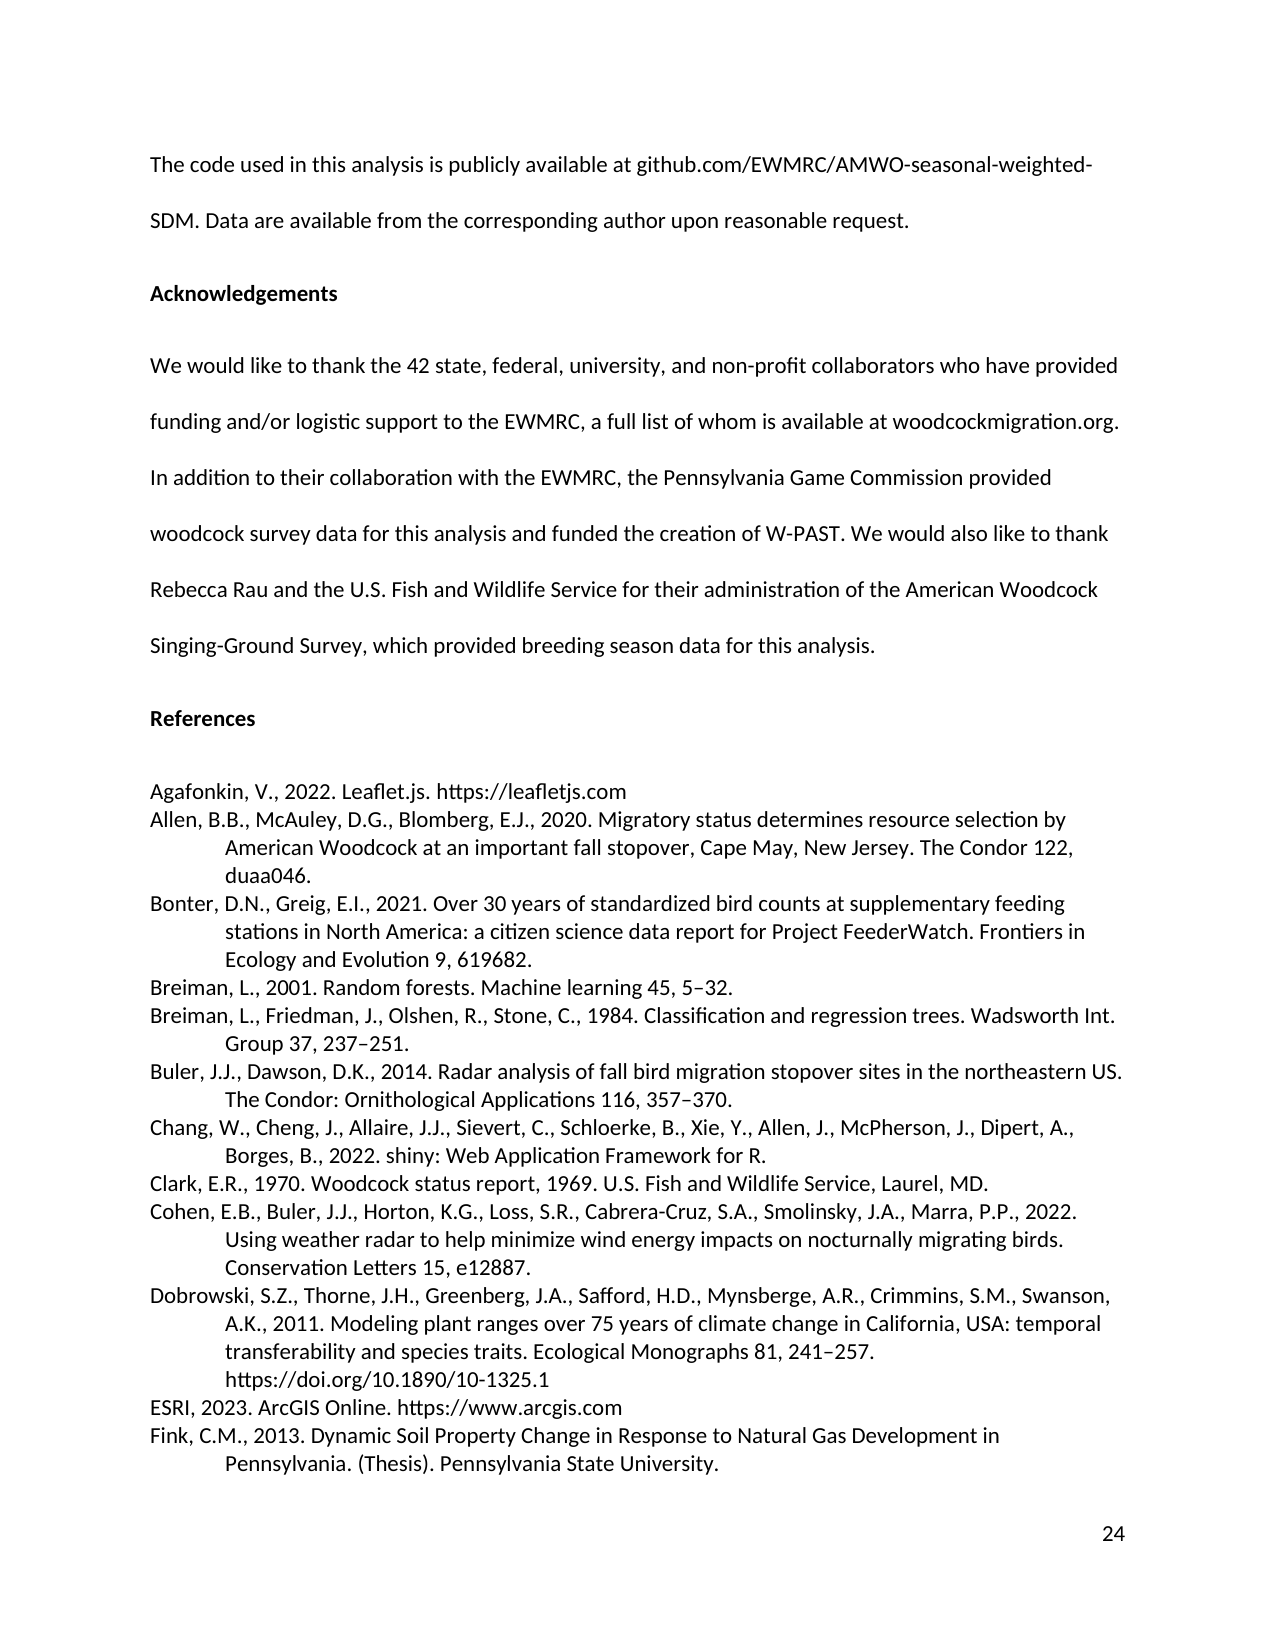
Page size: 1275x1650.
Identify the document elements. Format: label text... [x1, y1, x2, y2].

text References [150, 704, 1125, 732]
text We would like to thank the 42 state, federal, university, and non-profit collaborators who have provided funding and/or logistic support to the EWMRC, a full list of whom is available at woodcockmigration.org. In addition to their collaboration with the EWMRC, the Pennsylvania Game Commission provided woodcock survey data for this analysis and funded the creation of W-PAST. We would also like to thank Rebecca Rau and the U.S. Fish and Wildlife Service for their administration of the American Woodcock Singing-Ground Survey, which provided breeding season data for this analysis. [150, 351, 1125, 660]
text Buler, J.J., Dawson, D.K., 2014. Radar analysis of fall bird migration stopover sites in the northeastern US. The Condor: Ornithological Applications 116, 357–370. [150, 1057, 1125, 1113]
text Dobrowski, S.Z., Thorne, J.H., Greenberg, J.A., Safford, H.D., Mynsberge, A.R., Crimmins, S.M., Swanson, A.K., 2011. Modeling plant ranges over 75 years of climate change in California, USA: temporal transferability and species traits. Ecological Monographs 81, 241–257. https://doi.org/10.1890/10-1325.1 [150, 1281, 1125, 1393]
text Acknowledgements [150, 279, 1125, 307]
text Cohen, E.B., Buler, J.J., Horton, K.G., Loss, S.R., Cabrera-Cruz, S.A., Smolinsky, J.A., Marra, P.P., 2022. Using weather radar to help minimize wind energy impacts on nocturnally migrating birds. Conservation Letters 15, e12887. [150, 1197, 1125, 1281]
text Breiman, L., 2001. Random forests. Machine learning 45, 5–32. [150, 973, 1125, 1001]
text Clark, E.R., 1970. Woodcock status report, 1969. U.S. Fish and Wildlife Service, Laurel, MD. [150, 1169, 1125, 1197]
text Agafonkin, V., 2022. Leaflet.js. https://leafletjs.com [150, 777, 1125, 805]
text ESRI, 2023. ArcGIS Online. https://www.arcgis.com [150, 1393, 1125, 1422]
text Bonter, D.N., Greig, E.I., 2021. Over 30 years of standardized bird counts at supplementary feeding stations in North America: a citizen science data report for Project FeederWatch. Frontiers in Ecology and Evolution 9, 619682. [150, 889, 1125, 973]
text The code used in this analysis is publicly available at github.com/EWMRC/AMWO-seasonal-weighted-SDM. Data are available from the corresponding author upon reasonable request. [150, 150, 1125, 234]
text Chang, W., Cheng, J., Allaire, J.J., Sievert, C., Schloerke, B., Xie, Y., Allen, J., McPherson, J., Dipert, A., Borges, B., 2022. shiny: Web Application Framework for R. [150, 1113, 1125, 1169]
text Breiman, L., Friedman, J., Olshen, R., Stone, C., 1984. Classification and regression trees. Wadsworth Int. Group 37, 237–251. [150, 1001, 1125, 1057]
text Allen, B.B., McAuley, D.G., Blomberg, E.J., 2020. Migratory status determines resource selection by American Woodcock at an important fall stopover, Cape May, New Jersey. The Condor 122, duaa046. [150, 805, 1125, 889]
text Fink, C.M., 2013. Dynamic Soil Property Change in Response to Natural Gas Development in Pennsylvania. (Thesis). Pennsylvania State University. [150, 1422, 1125, 1478]
